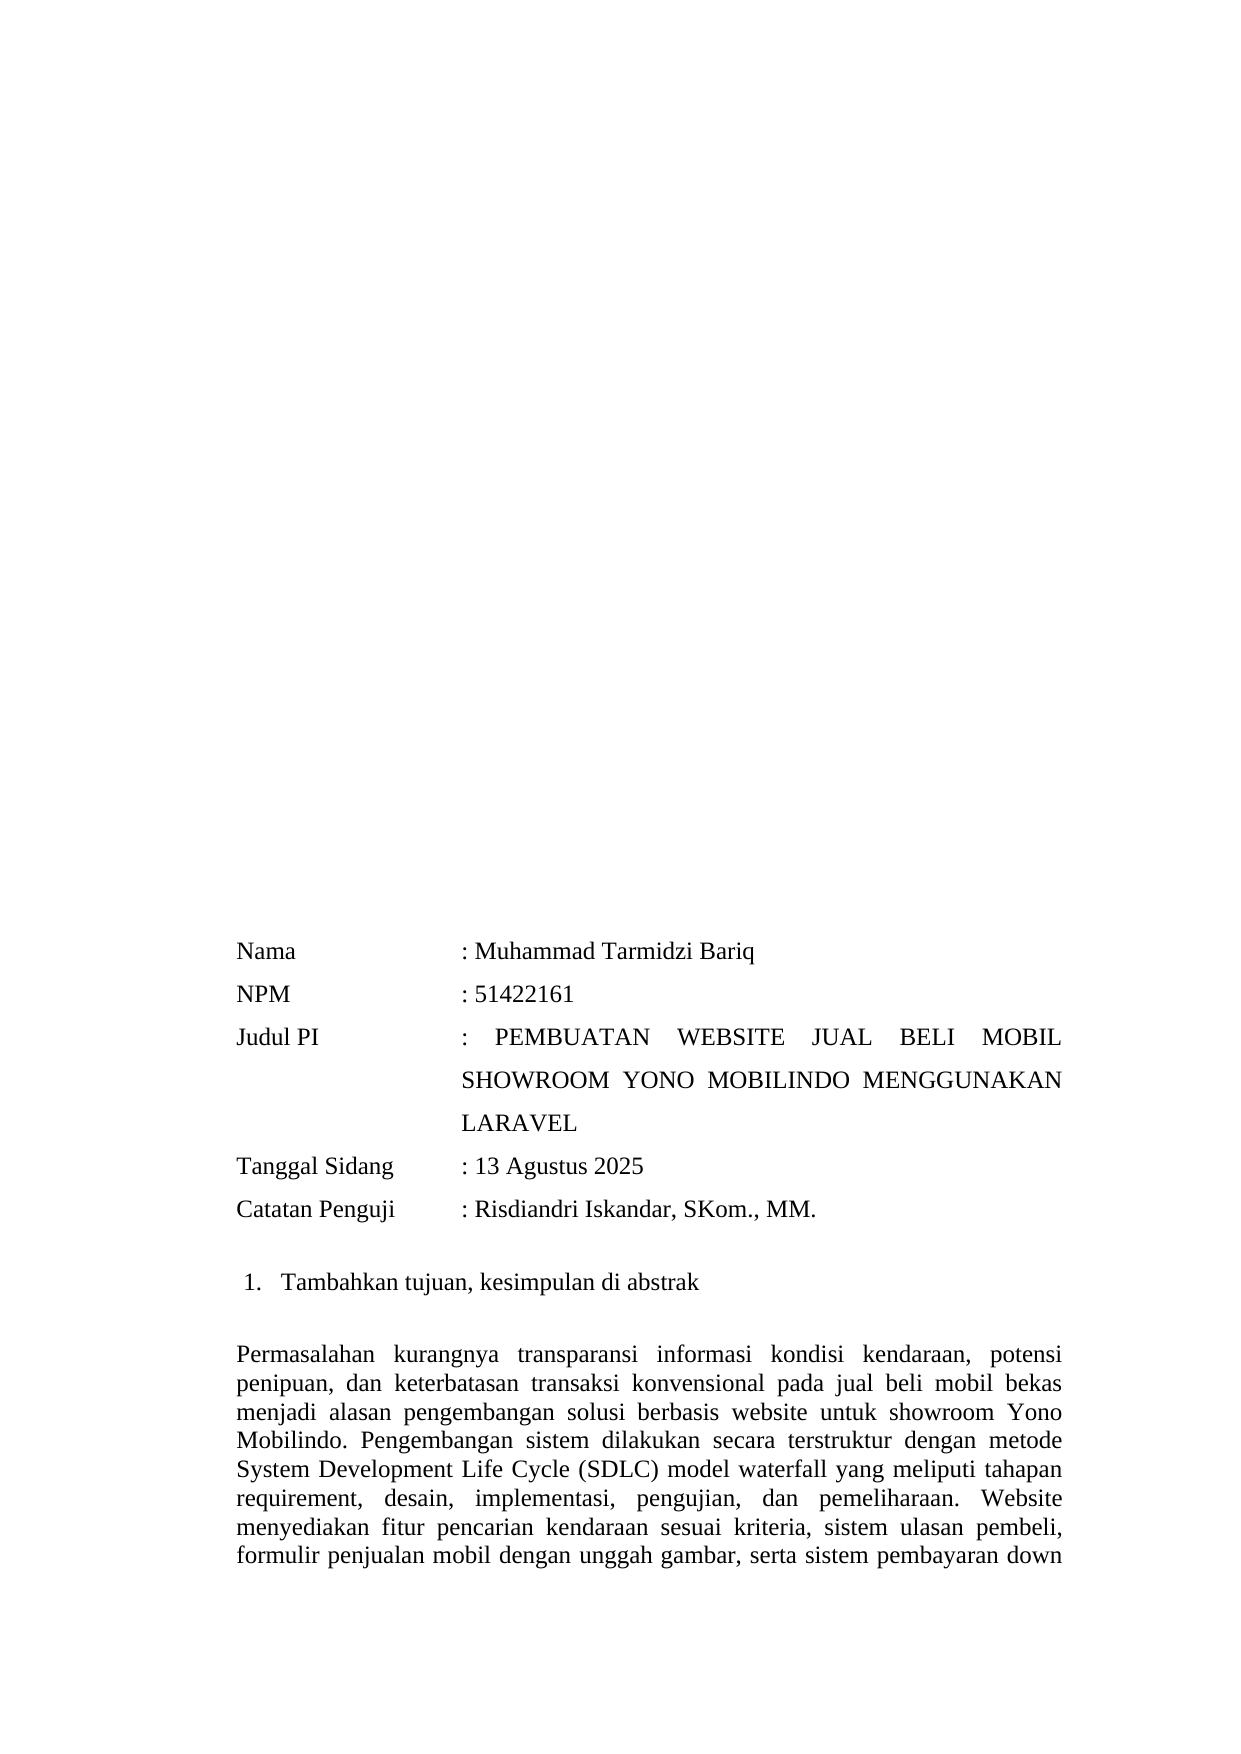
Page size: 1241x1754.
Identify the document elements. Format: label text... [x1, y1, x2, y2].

text Catatan Penguji : Risdiandri Iskandar, SKom., MM. [236, 1194, 1063, 1223]
text NPM : 51422161 [236, 979, 1063, 1008]
text Nama : Muhammad Tarmidzi Bariq [236, 936, 1063, 964]
text Judul PI : PEMBUATAN WEBSITE JUAL BELI MOBIL SHOWROOM YONO MOBILINDO MENGGUNAKAN LARAVEL [236, 1022, 1063, 1137]
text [236, 1339, 1063, 1569]
list Tambahkan tujuan, kesimpulan di abstrak [243, 1267, 1063, 1296]
text Tanggal Sidang : 13 Agustus 2025 [236, 1151, 1063, 1180]
